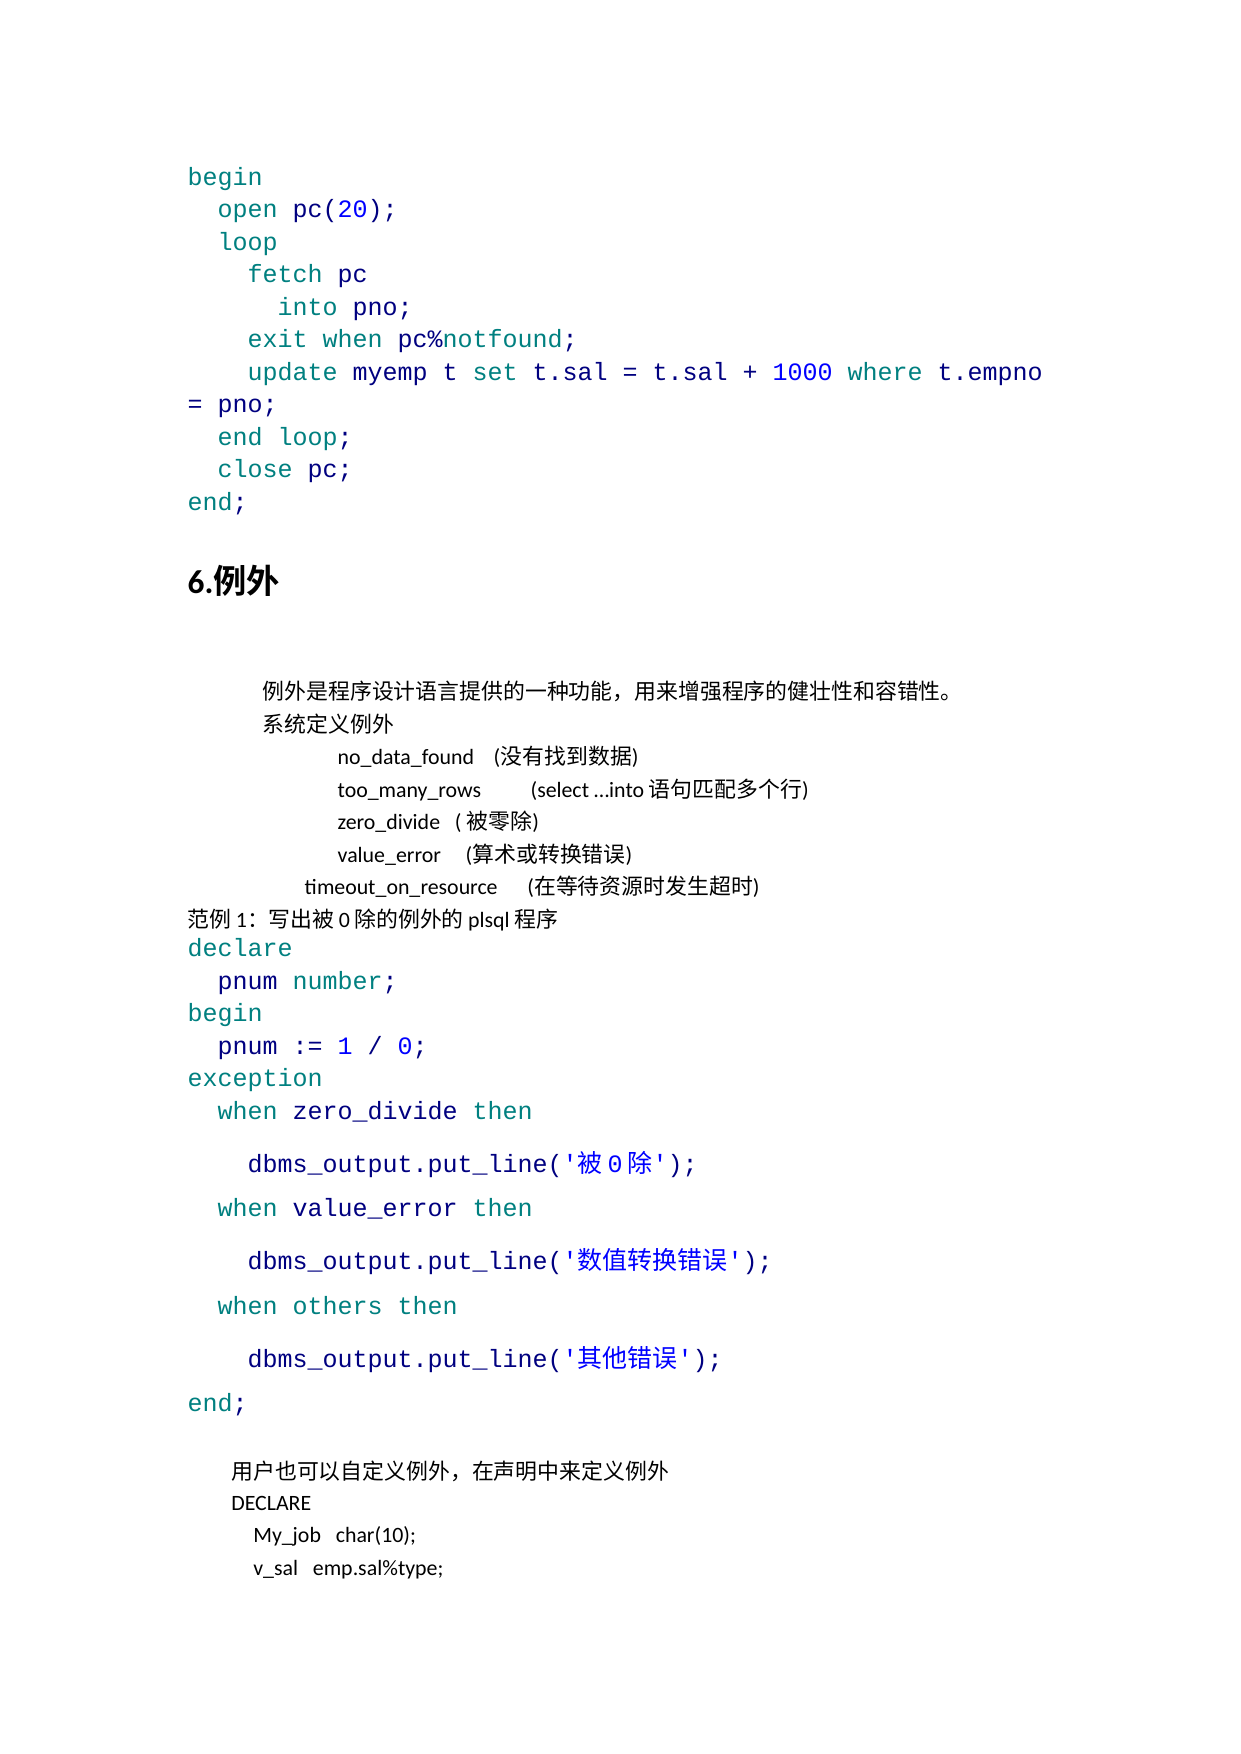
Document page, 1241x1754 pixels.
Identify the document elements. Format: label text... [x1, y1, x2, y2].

text begin [187, 162, 1053, 194]
text when zero_divide then [187, 1096, 1053, 1129]
text v_sal emp.sal%type; [253, 1551, 1053, 1584]
text timeout_on_resource (在等待资源时发生超时) [187, 869, 1053, 901]
text declare [187, 934, 1053, 966]
text update myemp t set t.sal = t.sal + 1000 where t.empno = pno; [187, 357, 1053, 422]
text end; [187, 1389, 1053, 1421]
text DECLARE [187, 1486, 1053, 1519]
text 范例1：写出被0除的例外的plsql程序 [187, 901, 1053, 934]
text pnum number; [187, 966, 1053, 999]
text dbms_output.put_line('被0除'); [187, 1129, 1053, 1194]
text loop [187, 227, 1053, 259]
text pnum := 1 / 0; [187, 1031, 1053, 1064]
text exception [187, 1064, 1053, 1096]
text 系统定义例外 [262, 706, 1053, 739]
text when value_error then [187, 1194, 1053, 1226]
text no_data_found (没有找到数据) [337, 739, 1053, 771]
text into pno; [187, 292, 1053, 324]
text dbms_output.put_line('其他错误'); [187, 1324, 1053, 1389]
text open pc(20); [187, 194, 1053, 227]
text begin [187, 999, 1053, 1031]
text end; [187, 487, 1053, 519]
text fetch pc [187, 259, 1053, 292]
text 例外是程序设计语言提供的一种功能，用来增强程序的健壮性和容错性。 [262, 674, 1053, 706]
text close pc; [187, 454, 1053, 487]
text too_many_rows (select …into语句匹配多个行) [337, 771, 1053, 804]
text 用户也可以自定义例外，在声明中来定义例外 [187, 1454, 1053, 1486]
text zero_divide ( 被零除) [337, 804, 1053, 836]
text end loop; [187, 422, 1053, 454]
text exit when pc%notfound; [187, 324, 1053, 357]
subtitle 6.例外 [187, 547, 1053, 612]
text value_error (算术或转换错误) [337, 836, 1053, 869]
text dbms_output.put_line('数值转换错误'); [187, 1226, 1053, 1291]
text when others then [187, 1291, 1053, 1324]
text My_job char(10); [253, 1519, 1053, 1551]
